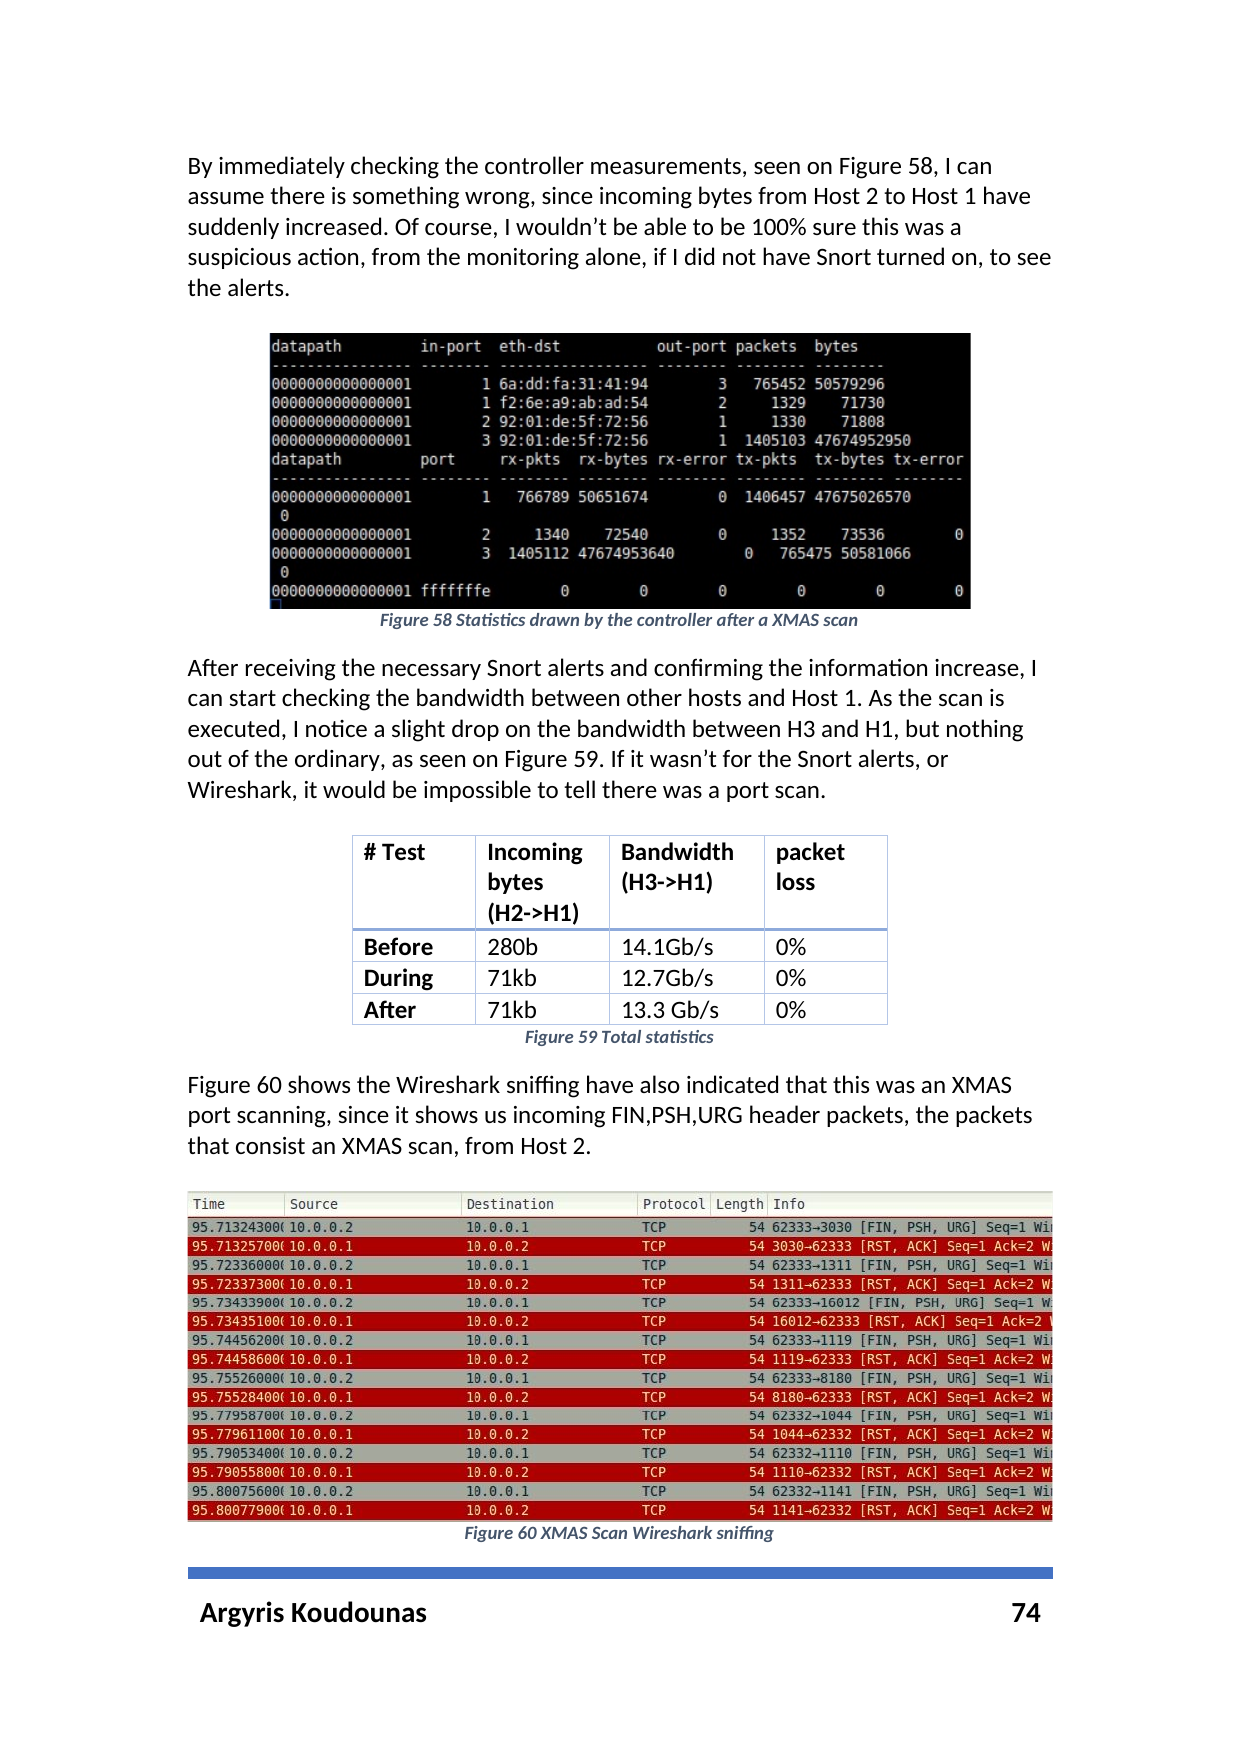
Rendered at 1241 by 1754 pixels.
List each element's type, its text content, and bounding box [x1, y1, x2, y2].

table_cell 71kb [476, 962, 609, 993]
table_cell 71kb [476, 994, 609, 1024]
table_cell After [353, 994, 475, 1024]
text After receiving the necessary Snort alerts and confirming the information increase, I can start checking the bandwidth between other hosts and Host 1. As the scan is executed, I notice a slight drop on the bandwidth between H3 and H1, but nothing out of the ordinary, as seen on Figure 59. If it wasn’t for the Snort alerts, or Wireshark, it would be impossible to tell there was a port scan. [187, 652, 1053, 804]
table_header Bandwidth (H3->H1) [610, 836, 764, 928]
table_cell 12.7Gb/s [610, 962, 764, 993]
table_header packet loss [765, 836, 887, 928]
table_cell 280b [476, 931, 609, 961]
text Figure 60 shows the Wireshark sniffing have also indicated that this was an XMAS port scanning, since it shows us incoming FIN,PSH,URG header packets, the packets that consist an XMAS scan, from Host 2. [187, 1069, 1053, 1161]
table_cell During [353, 962, 475, 993]
picture [187, 1191, 1053, 1522]
text Figure 60 XMAS Scan Wireshark sniffing [187, 1522, 1053, 1544]
table_header # Test [353, 836, 475, 928]
table_cell 0% [765, 994, 887, 1024]
text By immediately checking the controller measurements, seen on Figure 58, Ι can assume there is something wrong, since incoming bytes from Host 2 to Host 1 have suddenly increased. Of course, Ι wouldn’t be able to be 100% sure this was a suspicious action, from the monitoring alone, if I did not have Snort turned on, to see the alerts. [187, 150, 1053, 303]
picture [269, 333, 971, 609]
table_cell 13.3 Gb/s [610, 994, 764, 1024]
table_cell 0% [765, 931, 887, 961]
table_cell Before [353, 931, 475, 961]
text Figure 58 Statistics drawn by the controller after a XMAS scan [187, 608, 1053, 631]
table_header Incoming bytes (H2->H1) [476, 836, 609, 928]
table_cell 0% [765, 962, 887, 993]
table_cell 14.1Gb/s [610, 931, 764, 961]
